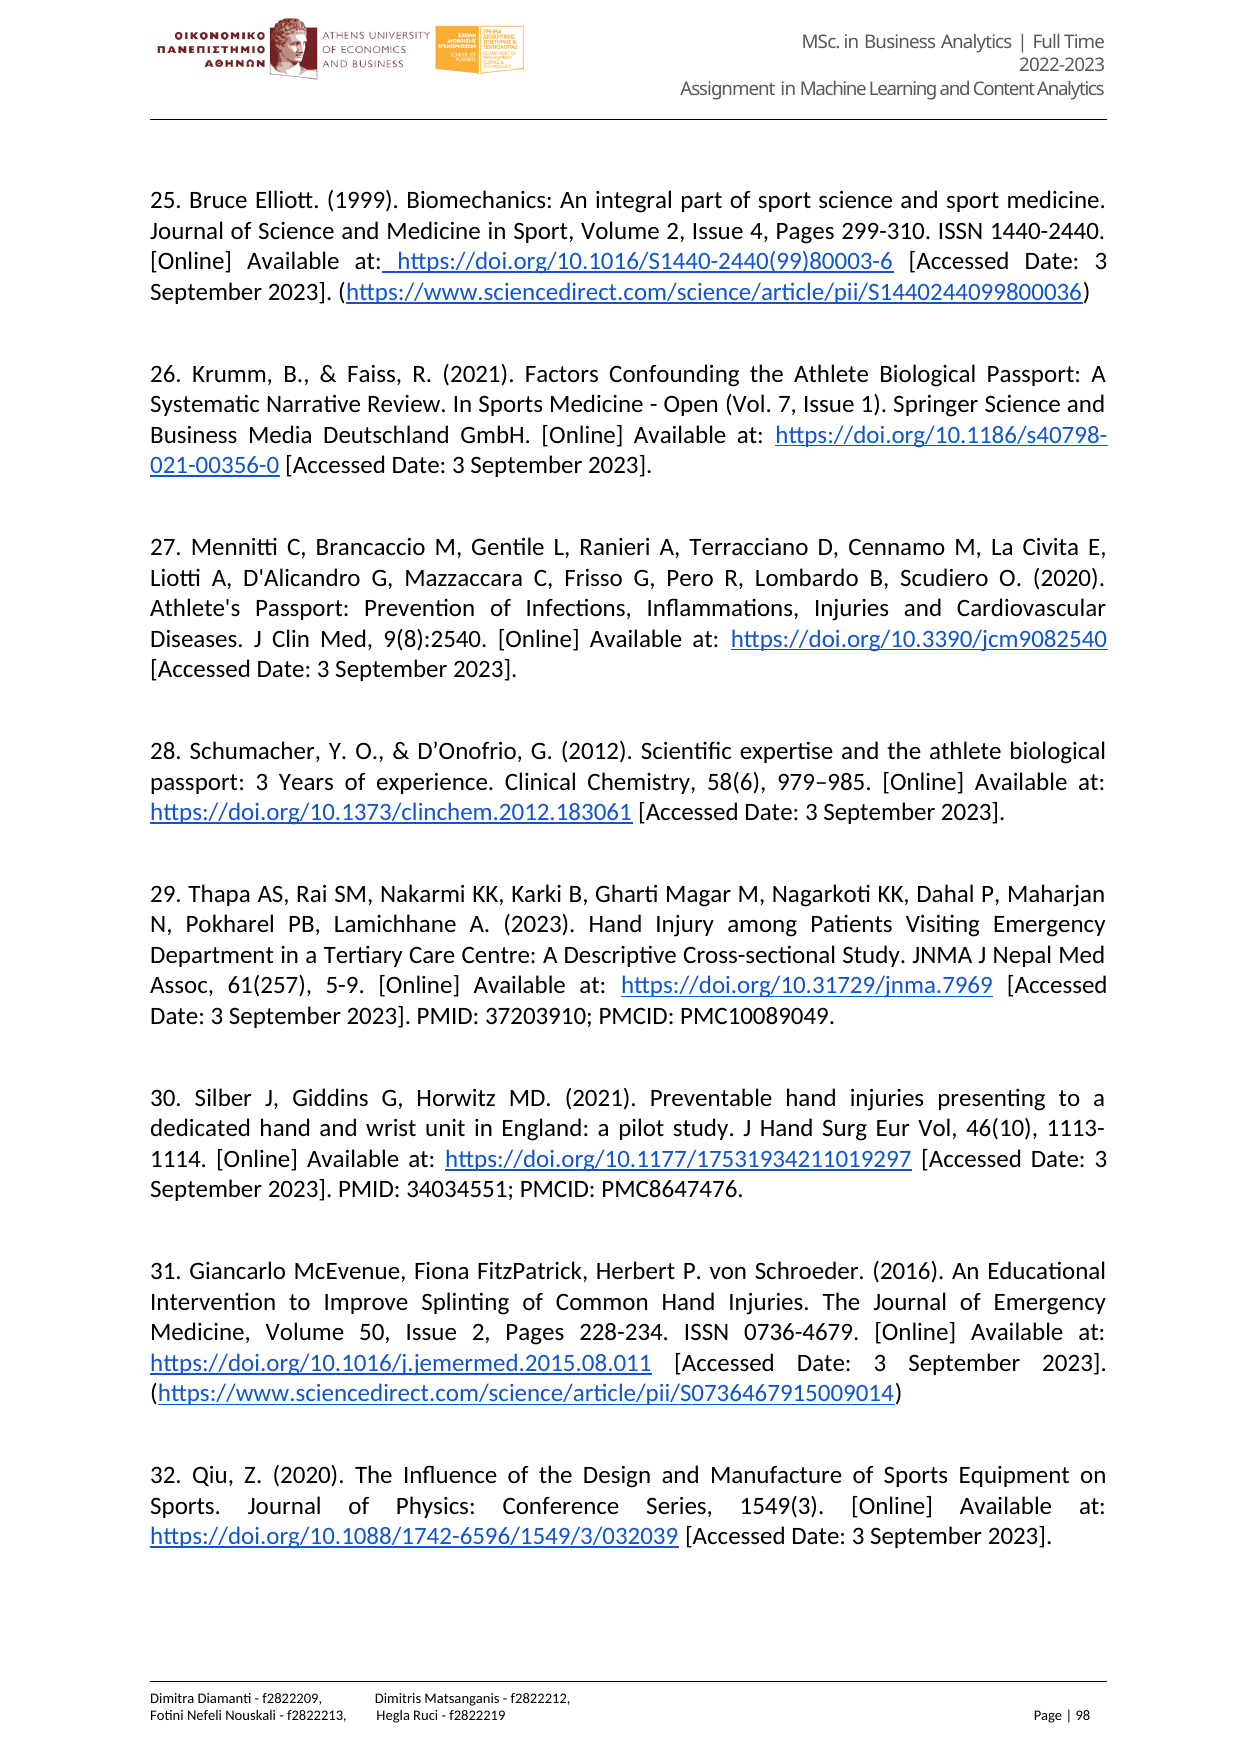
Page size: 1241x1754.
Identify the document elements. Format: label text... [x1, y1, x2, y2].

text 32. Qiu, Z. (2020). The Influence of the Design and Manufacture of Sports Equipment on Sports. Journal of Physics: Conference Series, 1549(3). [Online] Available at: https://doi.org/10.1088/1742-6596/1549/3/032039 [Accessed Date: 3 September 2023]. [150, 1459, 1107, 1551]
text 28. Schumacher, Y. O., & D’Onofrio, G. (2012). Scientific expertise and the athlete biological passport: 3 Years of experience. Clinical Chemistry, 58(6), 979–985. [Online] Available at: https://doi.org/10.1373/clinchem.2012.183061 [Accessed Date: 3 September 2023]. [150, 735, 1107, 827]
picture [151, 17, 526, 82]
text 31. Giancarlo McEvenue, Fiona FitzPatrick, Herbert P. von Schroeder. (2016). An Educational Intervention to Improve Splinting of Common Hand Injuries. The Journal of Emergency Medicine, Volume 50, Issue 2, Pages 228-234. ISSN 0736-4679. [Online] Available at: https://doi.org/10.1016/j.jemermed.2015.08.011 [Accessed Date: 3 September 2023]. (https://www.sciencedirect.com/science/article/pii/S0736467915009014) [150, 1255, 1107, 1408]
text 27. Mennitti C, Brancaccio M, Gentile L, Ranieri A, Terracciano D, Cennamo M, La Civita E, Liotti A, D'Alicandro G, Mazzaccara C, Frisso G, Pero R, Lombardo B, Scudiero O. (2020). Athlete's Passport: Prevention of Infections, Inflammations, Injuries and Cardiovascular Diseases. J Clin Med, 9(8):2540. [Online] Available at: https://doi.org/10.3390/jcm9082540 [Accessed Date: 3 September 2023]. [150, 531, 1107, 684]
text 25. Bruce Elliott. (1999). Biomechanics: An integral part of sport science and sport medicine. Journal of Science and Medicine in Sport, Volume 2, Issue 4, Pages 299-310. ISSN 1440-2440. [Online] Available at: https://doi.org/10.1016/S1440-2440(99)80003-6 [Accessed Date: 3 September 2023]. (https://www.sciencedirect.com/science/article/pii/S1440244099800036) [150, 184, 1107, 306]
text 29. Thapa AS, Rai SM, Nakarmi KK, Karki B, Gharti Magar M, Nagarkoti KK, Dahal P, Maharjan N, Pokharel PB, Lamichhane A. (2023). Hand Injury among Patients Visiting Emergency Department in a Tertiary Care Centre: A Descriptive Cross-sectional Study. JNMA J Nepal Med Assoc, 61(257), 5-9. [Online] Available at: https://doi.org/10.31729/jnma.7969 [Accessed Date: 3 September 2023]. PMID: 37203910; PMCID: PMC10089049. [150, 878, 1107, 1031]
text 26. Krumm, B., & Faiss, R. (2021). Factors Confounding the Athlete Biological Passport: A Systematic Narrative Review. In Sports Medicine - Open (Vol. 7, Issue 1). Springer Science and Business Media Deutschland GmbH. [Online] Available at: https://doi.org/10.1186/s40798-021-00356-0 [Accessed Date: 3 September 2023]. [150, 358, 1107, 480]
text 30. Silber J, Giddins G, Horwitz MD. (2021). Preventable hand injuries presenting to a dedicated hand and wrist unit in England: a pilot study. J Hand Surg Eur Vol, 46(10), 1113-1114. [Online] Available at: https://doi.org/10.1177/17531934211019297 [Accessed Date: 3 September 2023]. PMID: 34034551; PMCID: PMC8647476. [150, 1082, 1107, 1204]
